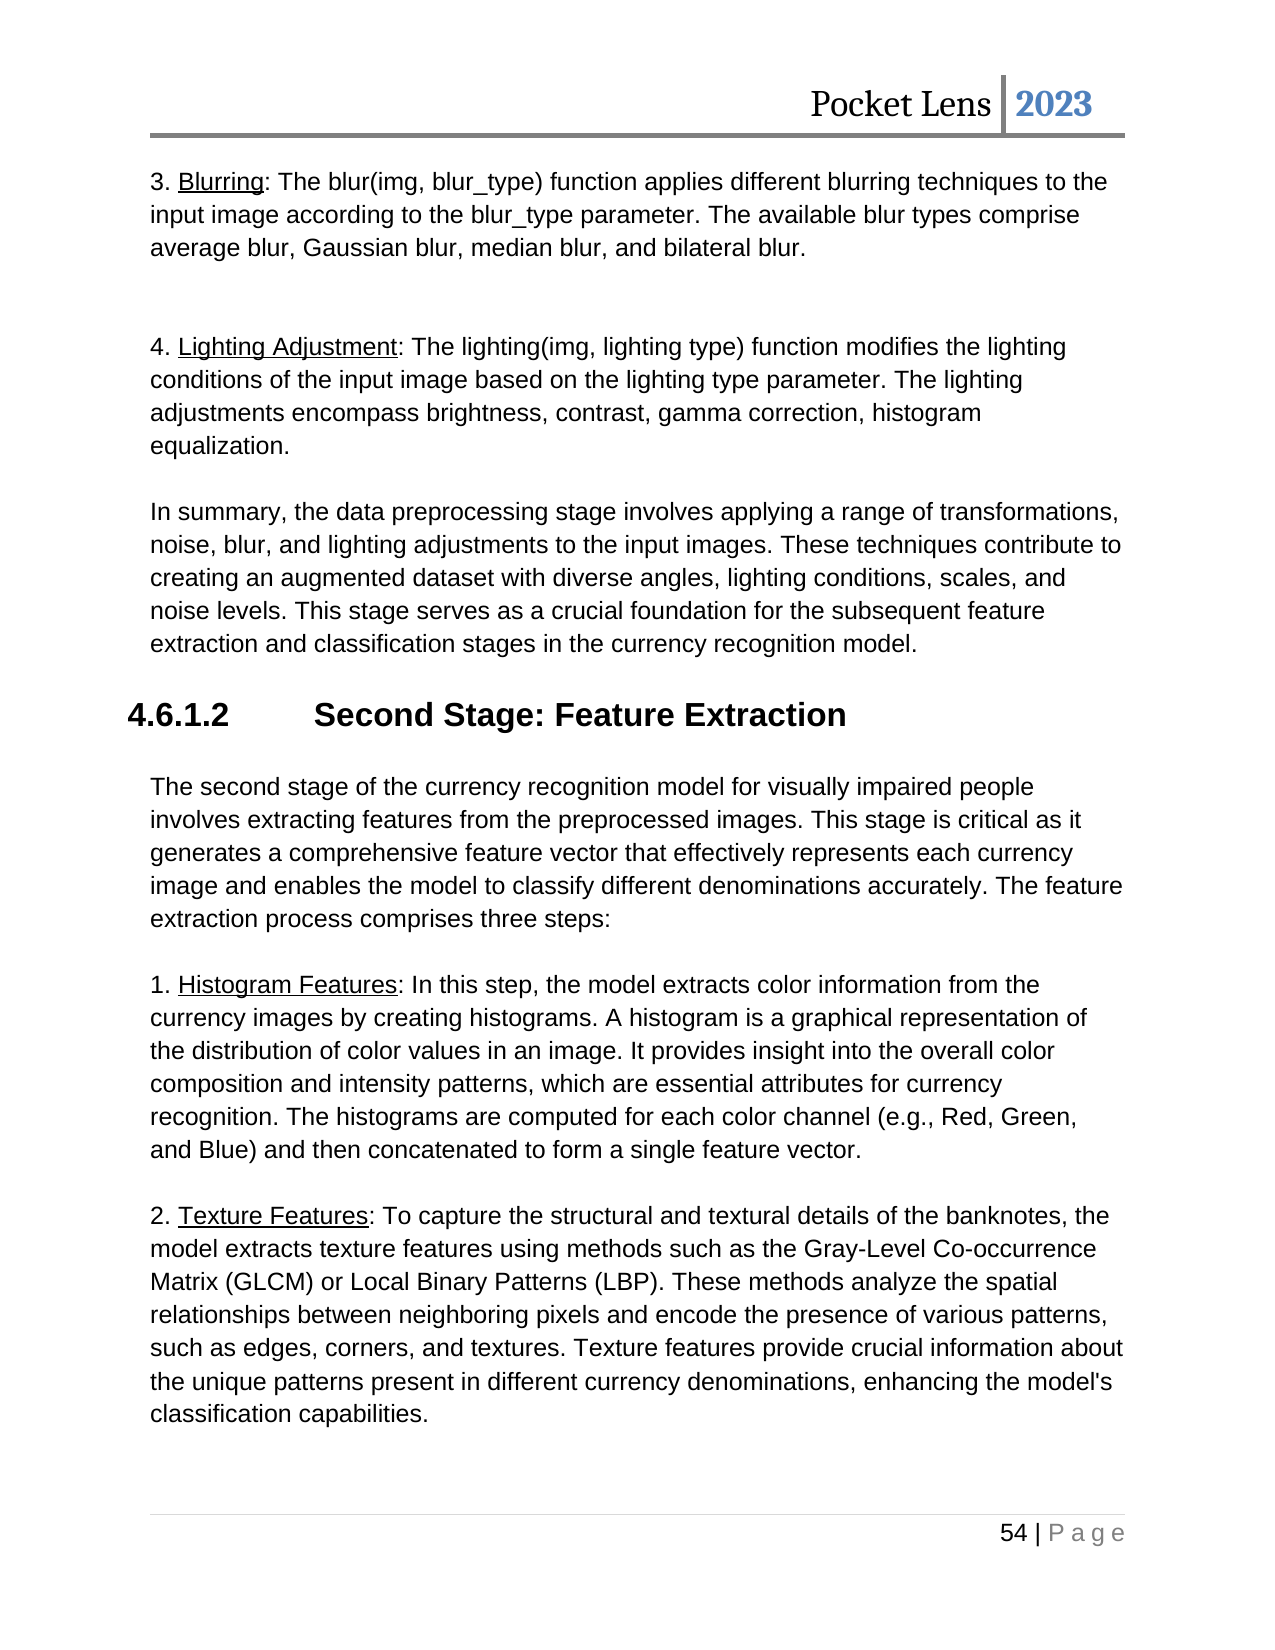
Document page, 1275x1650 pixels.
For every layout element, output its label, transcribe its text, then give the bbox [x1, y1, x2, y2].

text The second stage of the currency recognition model for visually impaired people involves extracting features from the preprocessed images. This stage is critical as it generates a comprehensive feature vector that effectively represents each currency image and enables the model to classify different denominations accurately. The feature extraction process comprises three steps: [150, 772, 1125, 933]
text 3. Blurring: The blur(img, blur_type) function applies different blurring techniques to the input image according to the blur_type parameter. The available blur types comprise average blur, Gaussian blur, median blur, and bilateral blur. [150, 167, 1125, 261]
text In summary, the data preprocessing stage involves applying a range of transformations, noise, blur, and lighting adjustments to the input images. These techniques contribute to creating an augmented dataset with diverse angles, lighting conditions, scales, and noise levels. This stage serves as a crucial foundation for the subsequent feature extraction and classification stages in the currency recognition model. [150, 497, 1125, 658]
text 4. Lighting Adjustment: The lighting(img, lighting type) function modifies the lighting conditions of the input image based on the lighting type parameter. The lighting adjustments encompass brightness, contrast, gamma correction, histogram equalization. [150, 332, 1125, 459]
text 1. Histogram Features: In this step, the model extracts color information from the currency images by creating histograms. A histogram is a graphical representation of the distribution of color values in an image. It provides insight into the overall color composition and intensity patterns, which are essential attributes for currency recognition. The histograms are computed for each color channel (e.g., Red, Green, and Blue) and then concatenated to form a single feature vector. [150, 970, 1125, 1164]
text 2. Texture Features: To capture the structural and textural details of the banknotes, the model extracts texture features using methods such as the Gray-Level Co-occurrence Matrix (GLCM) or Local Binary Patterns (LBP). These methods analyze the spatial relationships between neighboring pixels and encode the presence of various patterns, such as edges, corners, and textures. Texture features provide crucial information about the unique patterns present in different currency denominations, enhancing the model's classification capabilities. [150, 1201, 1125, 1428]
subtitle Second Stage: Feature Extraction [229, 695, 1125, 733]
